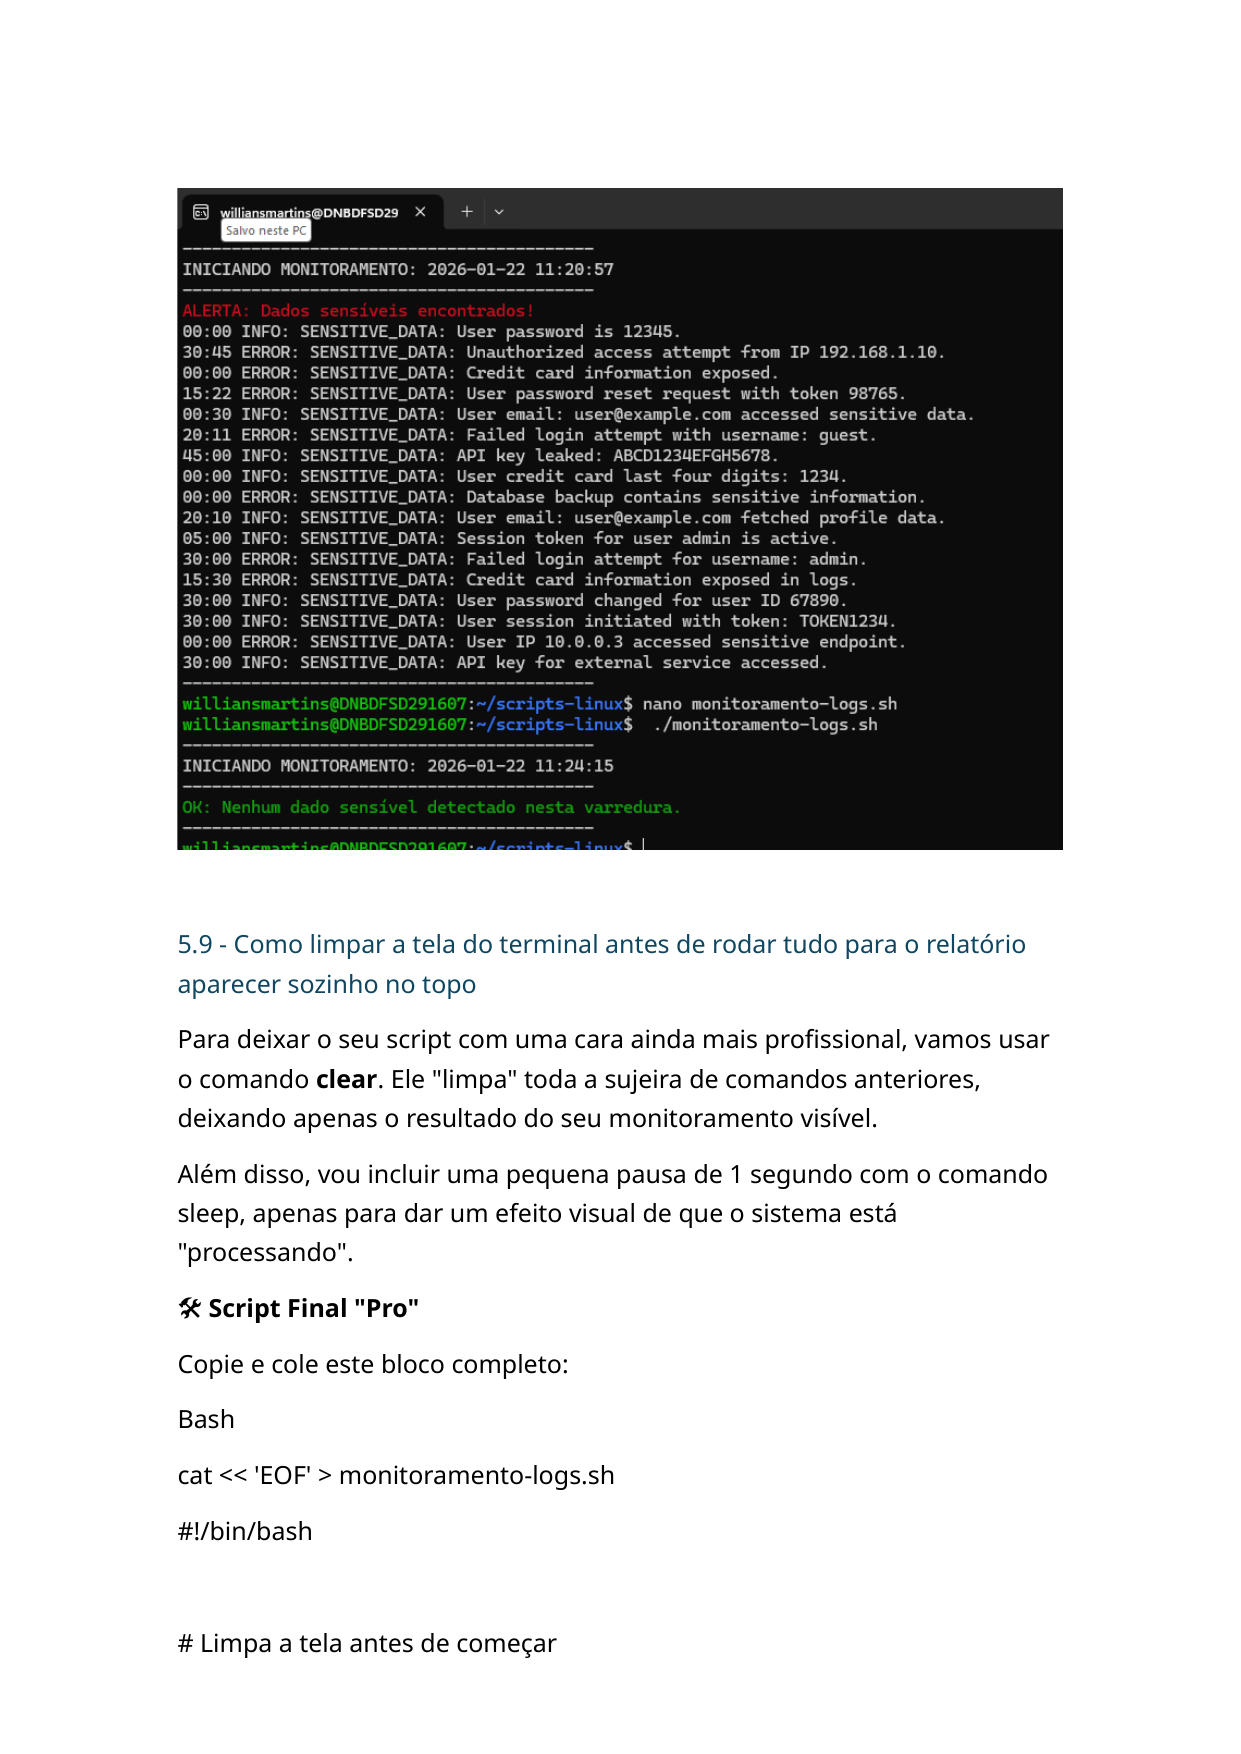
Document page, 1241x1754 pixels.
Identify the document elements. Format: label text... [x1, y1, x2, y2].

text Bash [177, 1402, 1063, 1436]
text #!/bin/bash [177, 1514, 1063, 1548]
text Para deixar o seu script com uma cara ainda mais profissional, vamos usar o comando clear. Ele "limpa" toda a sujeira de comandos anteriores, deixando apenas o resultado do seu monitoramento visível. [177, 1022, 1063, 1134]
text 🛠️ Script Final "Pro" [177, 1291, 1063, 1324]
text Além disso, vou incluir uma pequena pausa de 1 segundo com o comando sleep, apenas para dar um efeito visual de que o sistema está "processando". [177, 1156, 1063, 1269]
text Copie e cole este bloco completo: [177, 1346, 1063, 1380]
picture [177, 188, 1063, 850]
text 5.9 - Como limpar a tela do terminal antes de rodar tudo para o relatório aparecer sozinho no topo [177, 927, 1063, 1000]
text # Limpa a tela antes de começar [177, 1626, 1063, 1659]
text cat << 'EOF' > monitoramento-logs.sh [177, 1458, 1063, 1492]
